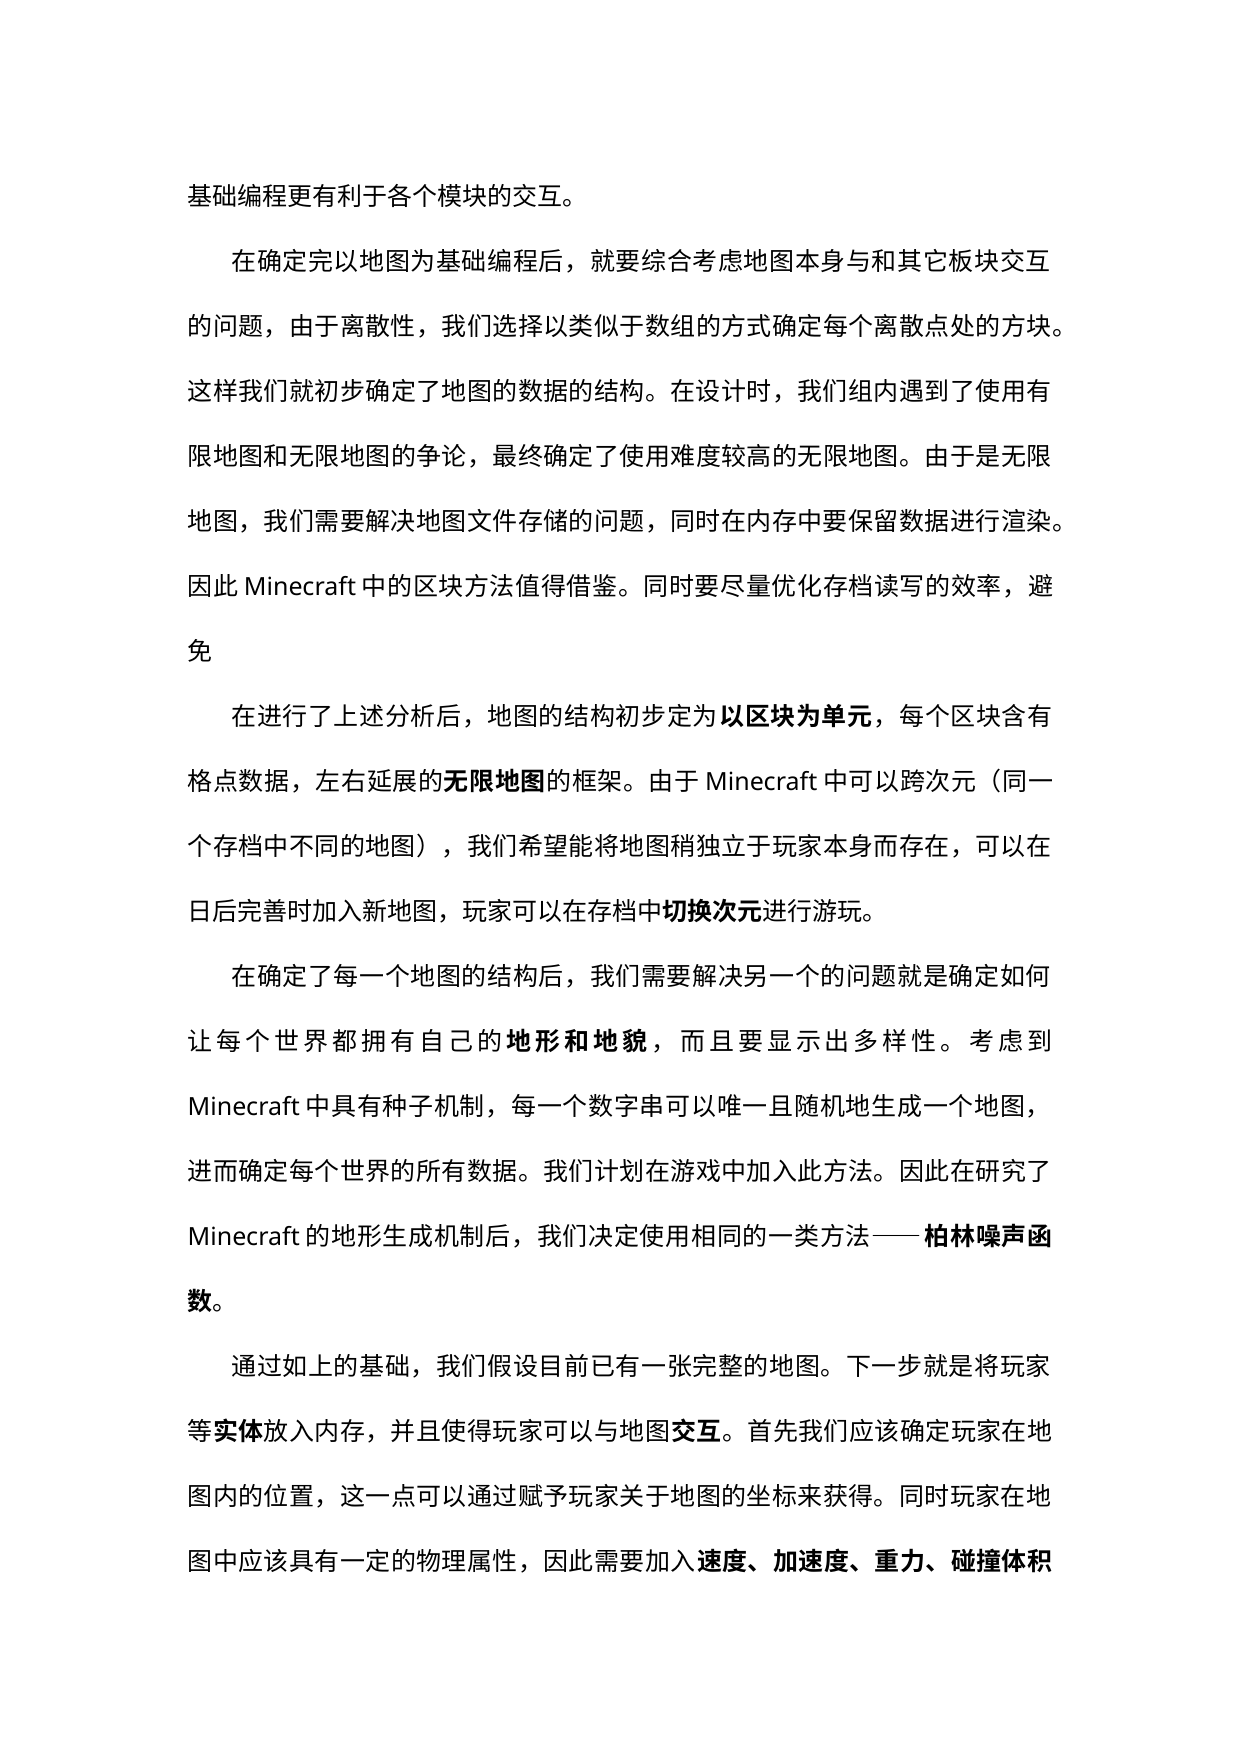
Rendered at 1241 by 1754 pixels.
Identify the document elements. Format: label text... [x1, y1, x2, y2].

text 在确定完以地图为基础编程后，就要综合考虑地图本身与和其它板块交互的问题，由于离散性，我们选择以类似于数组的方式确定每个离散点处的方块。这样我们就初步确定了地图的数据的结构。在设计时，我们组内遇到了使用有限地图和无限地图的争论，最终确定了使用难度较高的无限地图。由于是无限地图，我们需要解决地图文件存储的问题，同时在内存中要保留数据进行渲染。因此Minecraft中的区块方法值得借鉴。同时要尽量优化存档读写的效率，避免 [187, 227, 1053, 682]
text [187, 1332, 1053, 1592]
text 在进行了上述分析后，地图的结构初步定为以区块为单元，每个区块含有格点数据，左右延展的无限地图的框架。由于Minecraft中可以跨次元（同一个存档中不同的地图），我们希望能将地图稍独立于玩家本身而存在，可以在日后完善时加入新地图，玩家可以在存档中切换次元进行游玩。 [187, 682, 1053, 942]
text 在确定了每一个地图的结构后，我们需要解决另一个的问题就是确定如何让每个世界都拥有自己的地形和地貌，而且要显示出多样性。考虑到Minecraft中具有种子机制，每一个数字串可以唯一且随机地生成一个地图，进而确定每个世界的所有数据。我们计划在游戏中加入此方法。因此在研究了Minecraft的地形生成机制后，我们决定使用相同的一类方法——柏林噪声函数。 [187, 942, 1053, 1332]
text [187, 162, 1053, 227]
